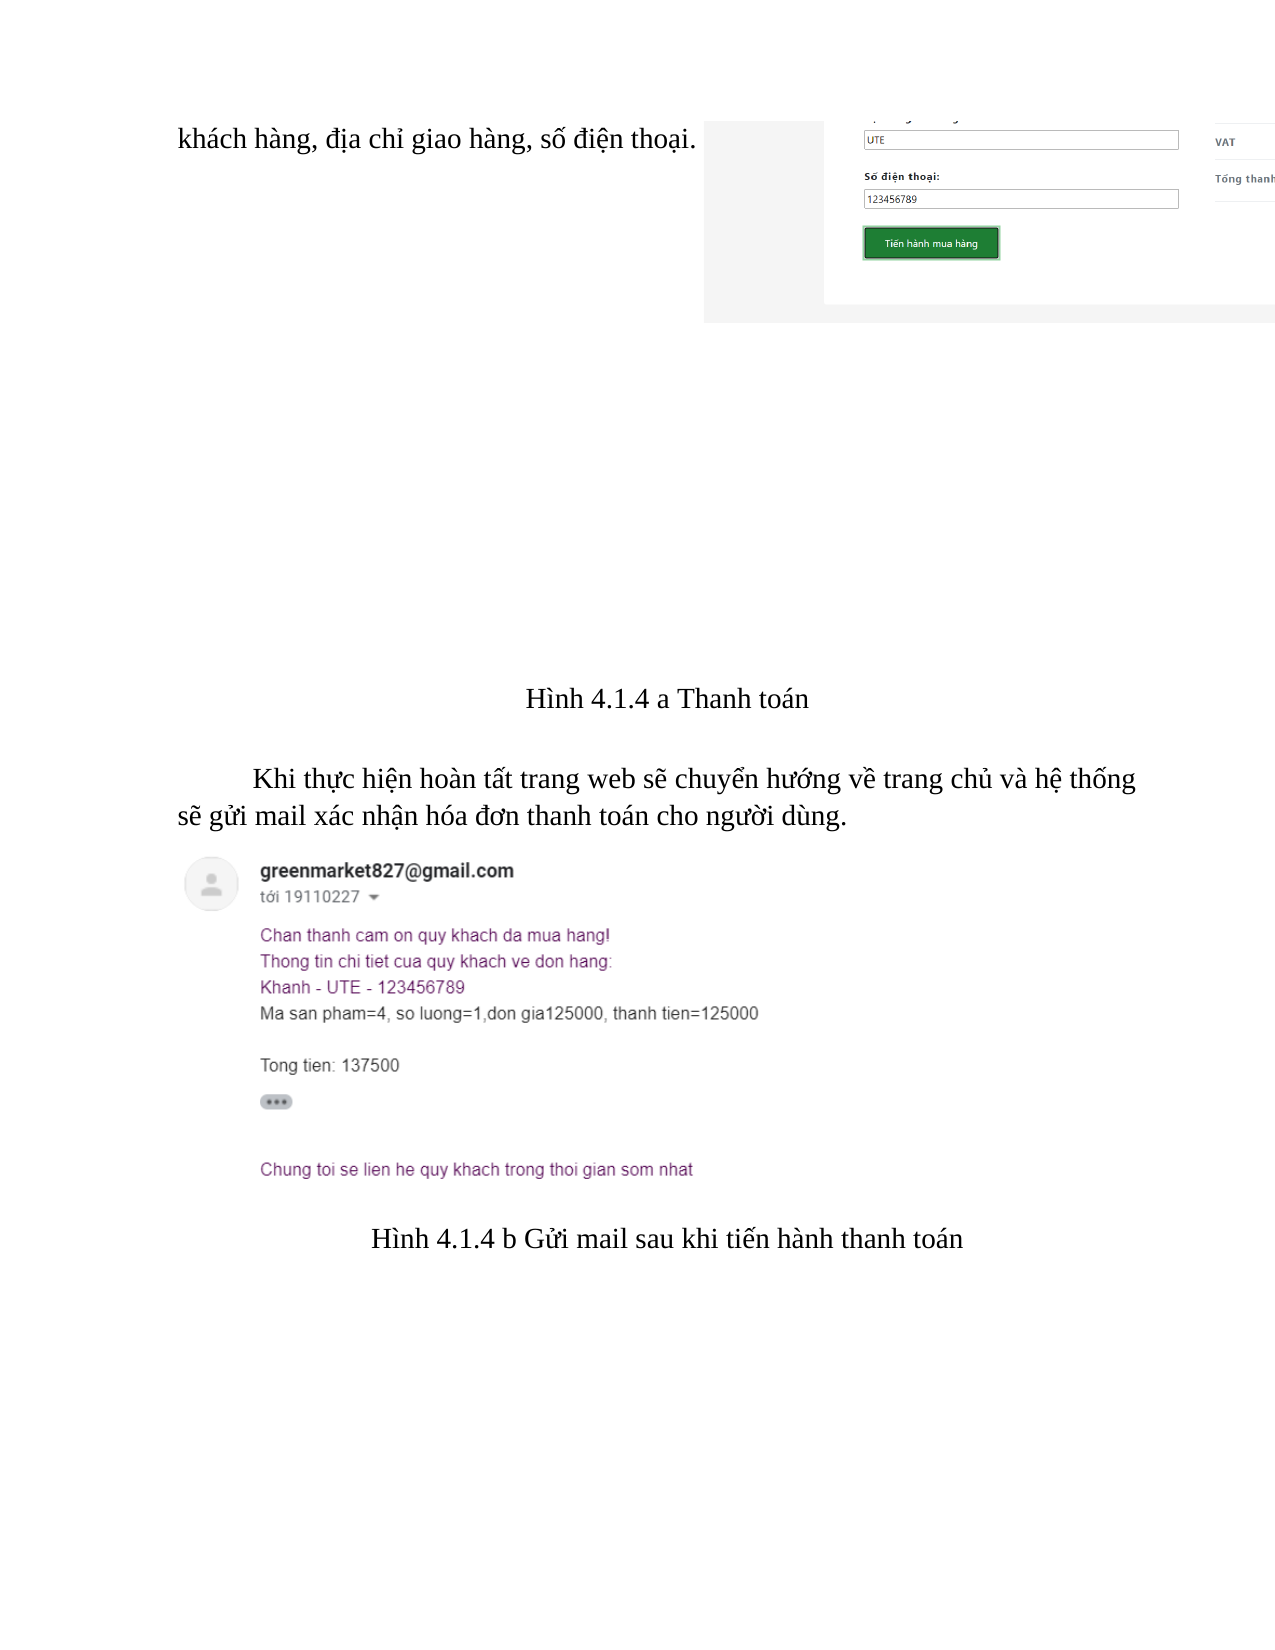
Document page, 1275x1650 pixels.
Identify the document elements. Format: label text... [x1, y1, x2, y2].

text Hình 4.1.4 a Thanh toán [177, 681, 1157, 715]
picture [703, 121, 1275, 323]
text Hình 4.1.4 b Gửi mail sau khi tiến hành thanh toán [177, 1221, 1157, 1255]
picture [177, 847, 1157, 1206]
text Khi thực hiện hoàn tất trang web sẽ chuyển hướng về trang chủ và hệ thống sẽ gửi mail xác nhận hóa đơn thanh toán cho người dùng. [177, 761, 1157, 831]
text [177, 121, 1157, 652]
